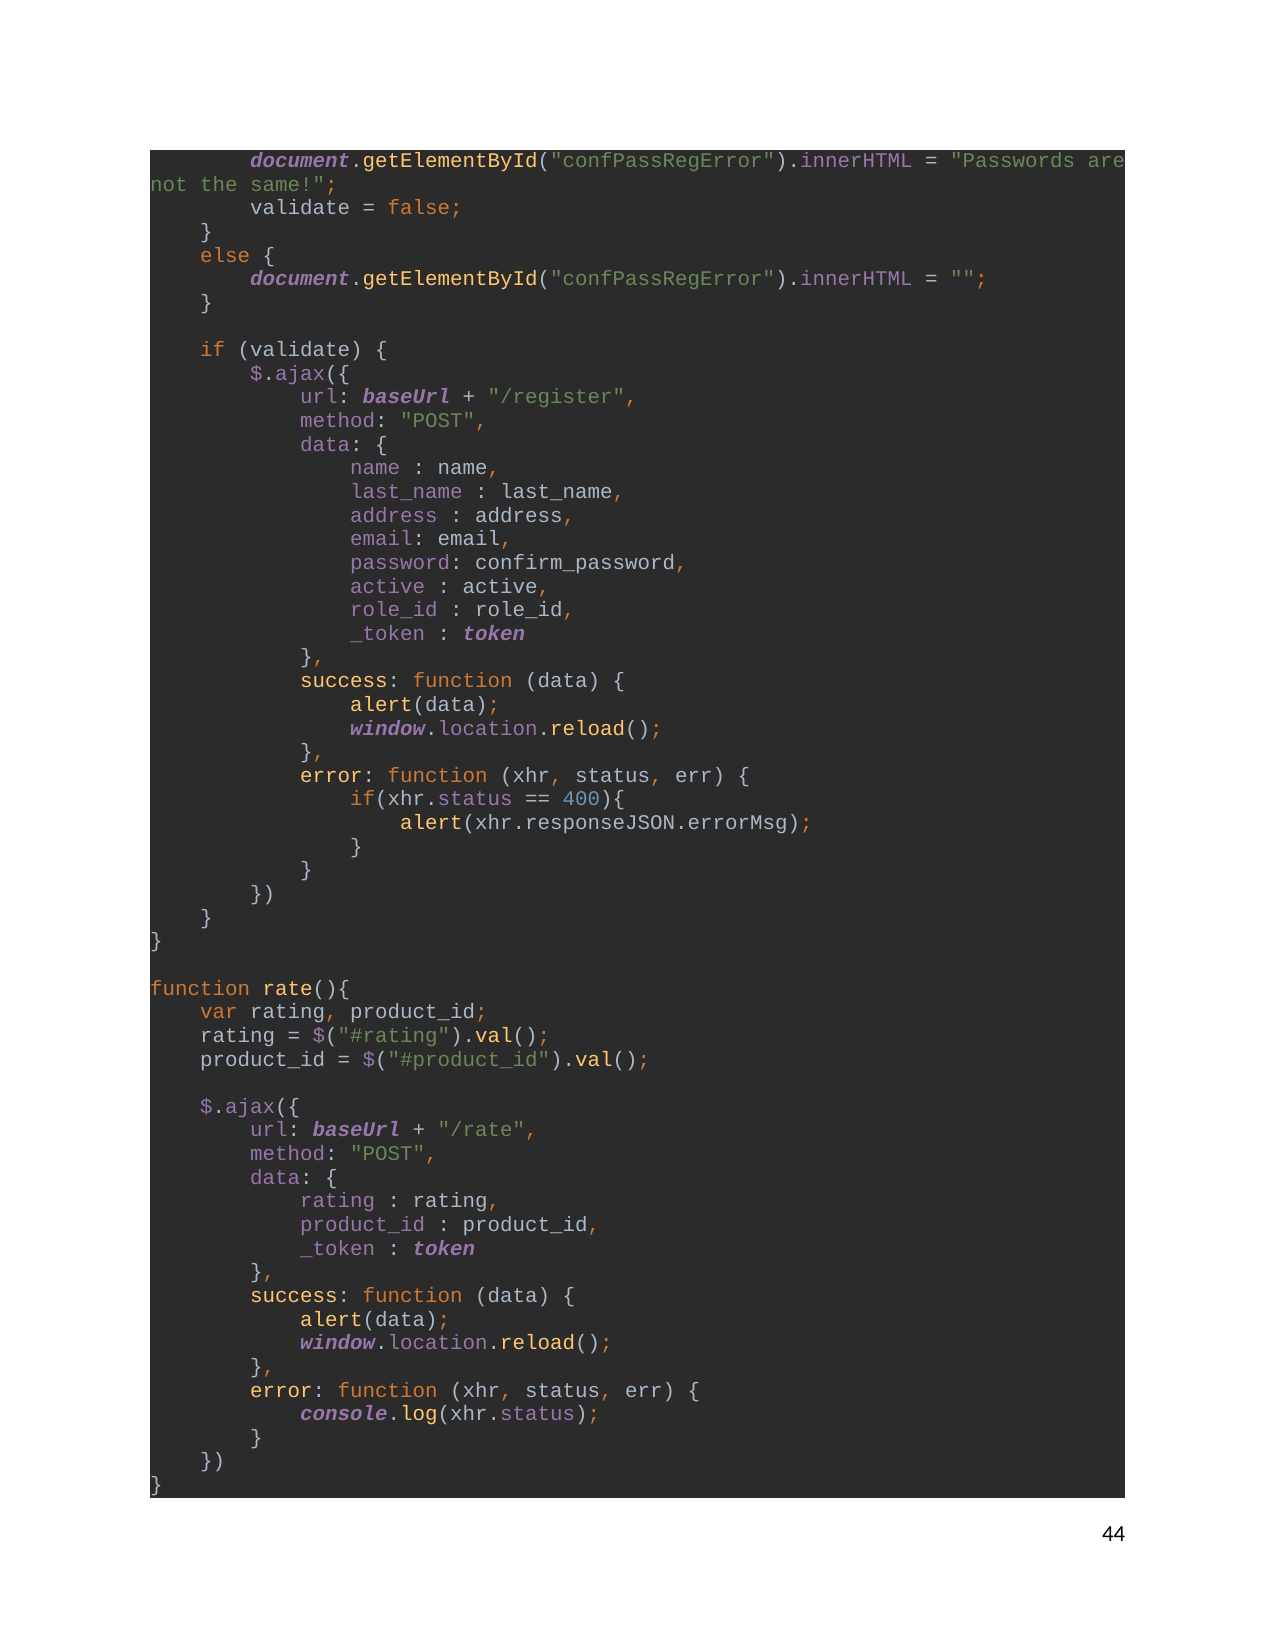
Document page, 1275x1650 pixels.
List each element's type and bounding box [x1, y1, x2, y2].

text [150, 150, 1125, 1498]
